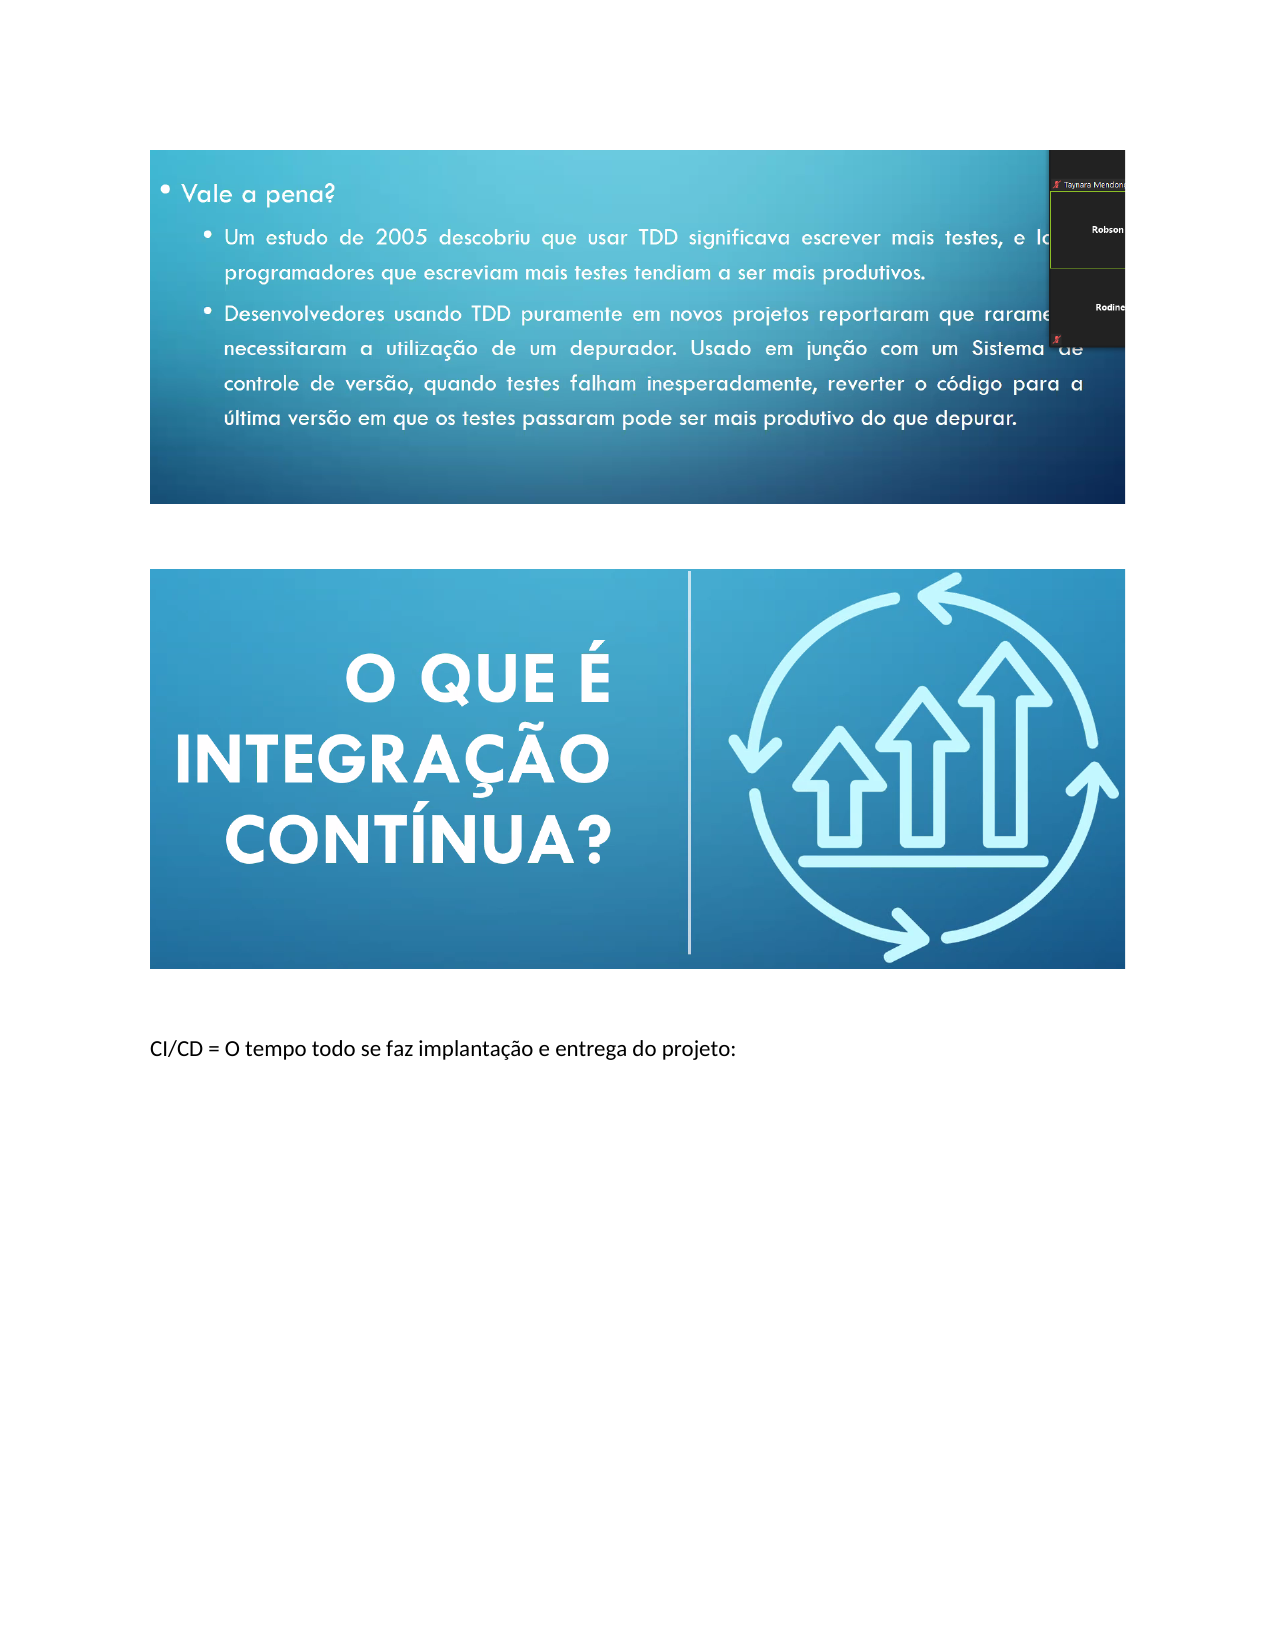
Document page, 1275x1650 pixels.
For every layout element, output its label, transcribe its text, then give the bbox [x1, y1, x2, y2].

picture [150, 569, 1125, 969]
text CI/CD = O tempo todo se faz implantação e entrega do projeto: [150, 1034, 1125, 1063]
picture [150, 150, 1125, 504]
